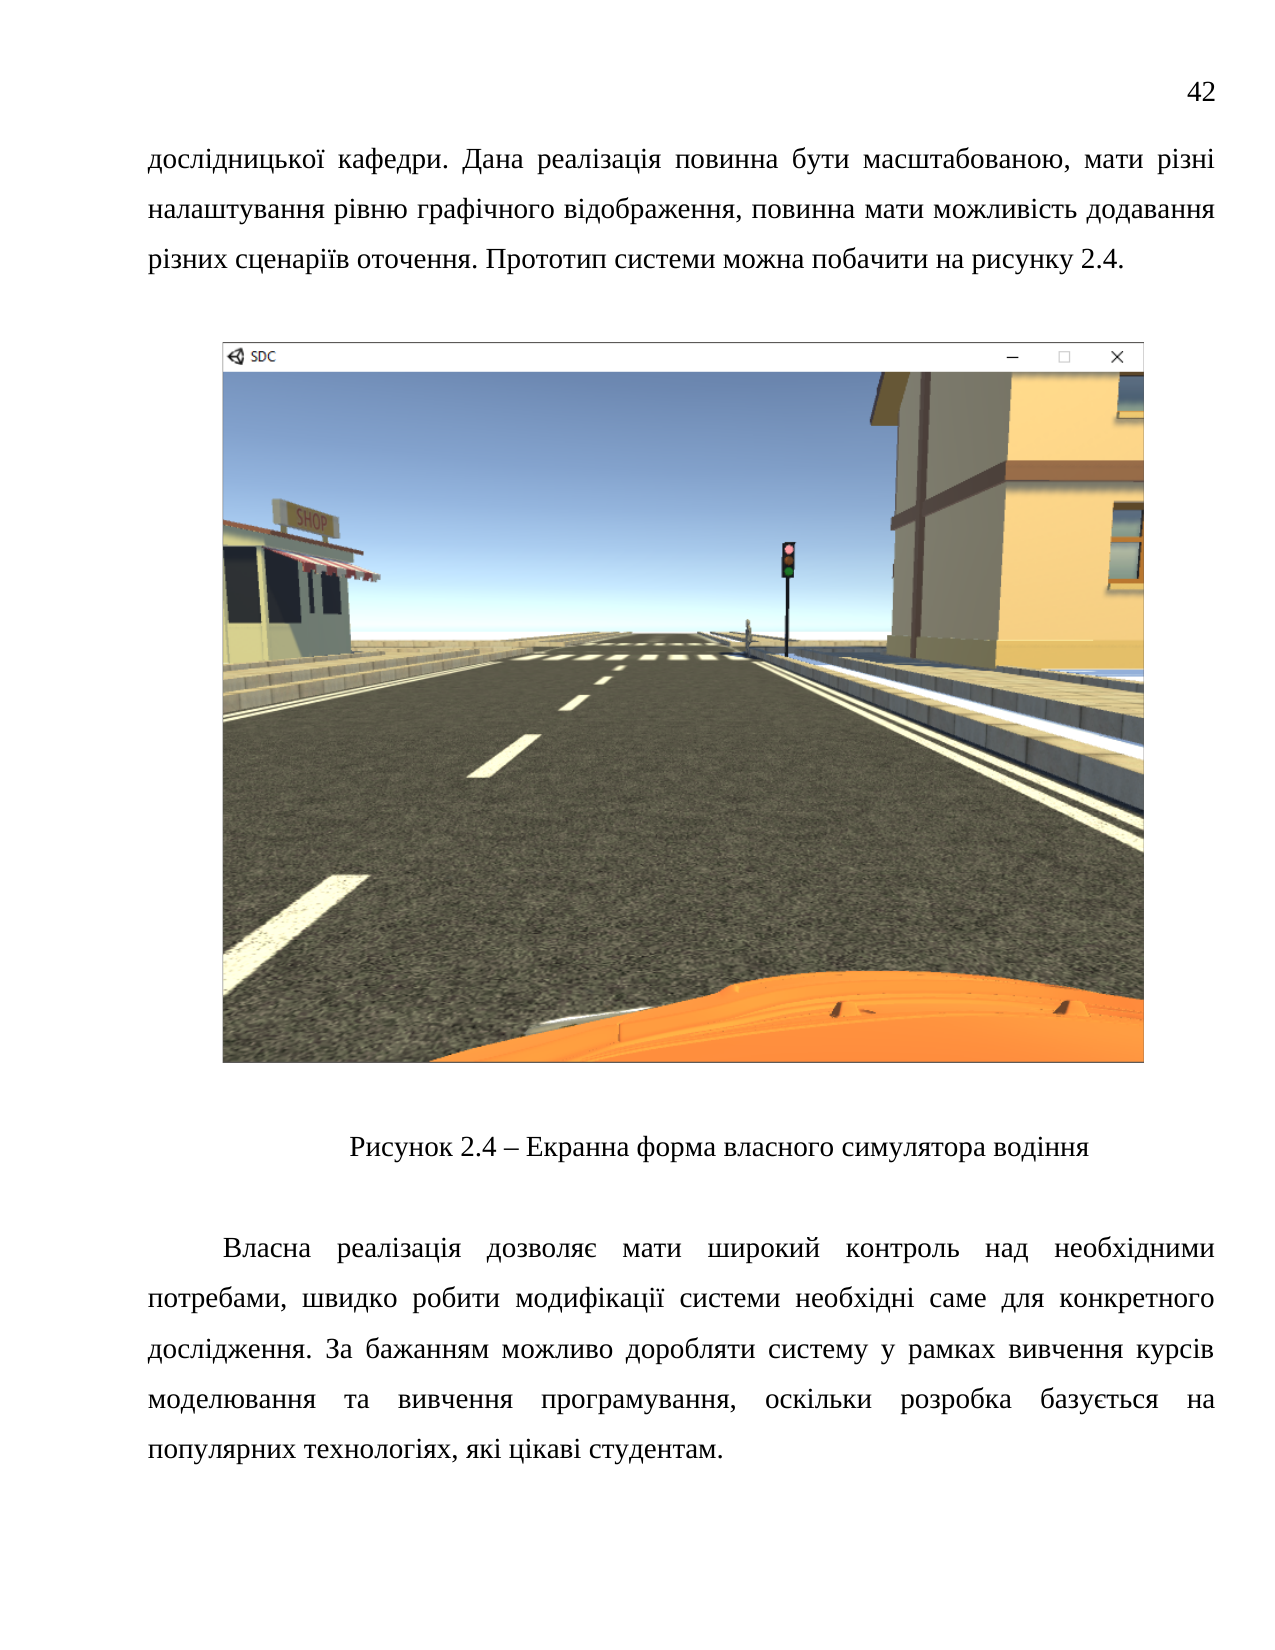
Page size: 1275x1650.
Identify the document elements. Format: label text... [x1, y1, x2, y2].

text Власна реалізація дозволяє мати широкий контроль над необхідними потребами, швидко робити модифікації системи необхідні саме для конкретного дослідження. За бажанням можливо доробляти систему у рамках вивчення курсів моделювання та вивчення програмування, оскільки розробка базується на популярних технологіях, які цікаві студентам. [148, 1230, 1216, 1465]
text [148, 141, 1216, 275]
picture [222, 342, 1144, 1063]
text Рисунок 2.4 – Екранна форма власного симулятора водіння [148, 1129, 1216, 1163]
